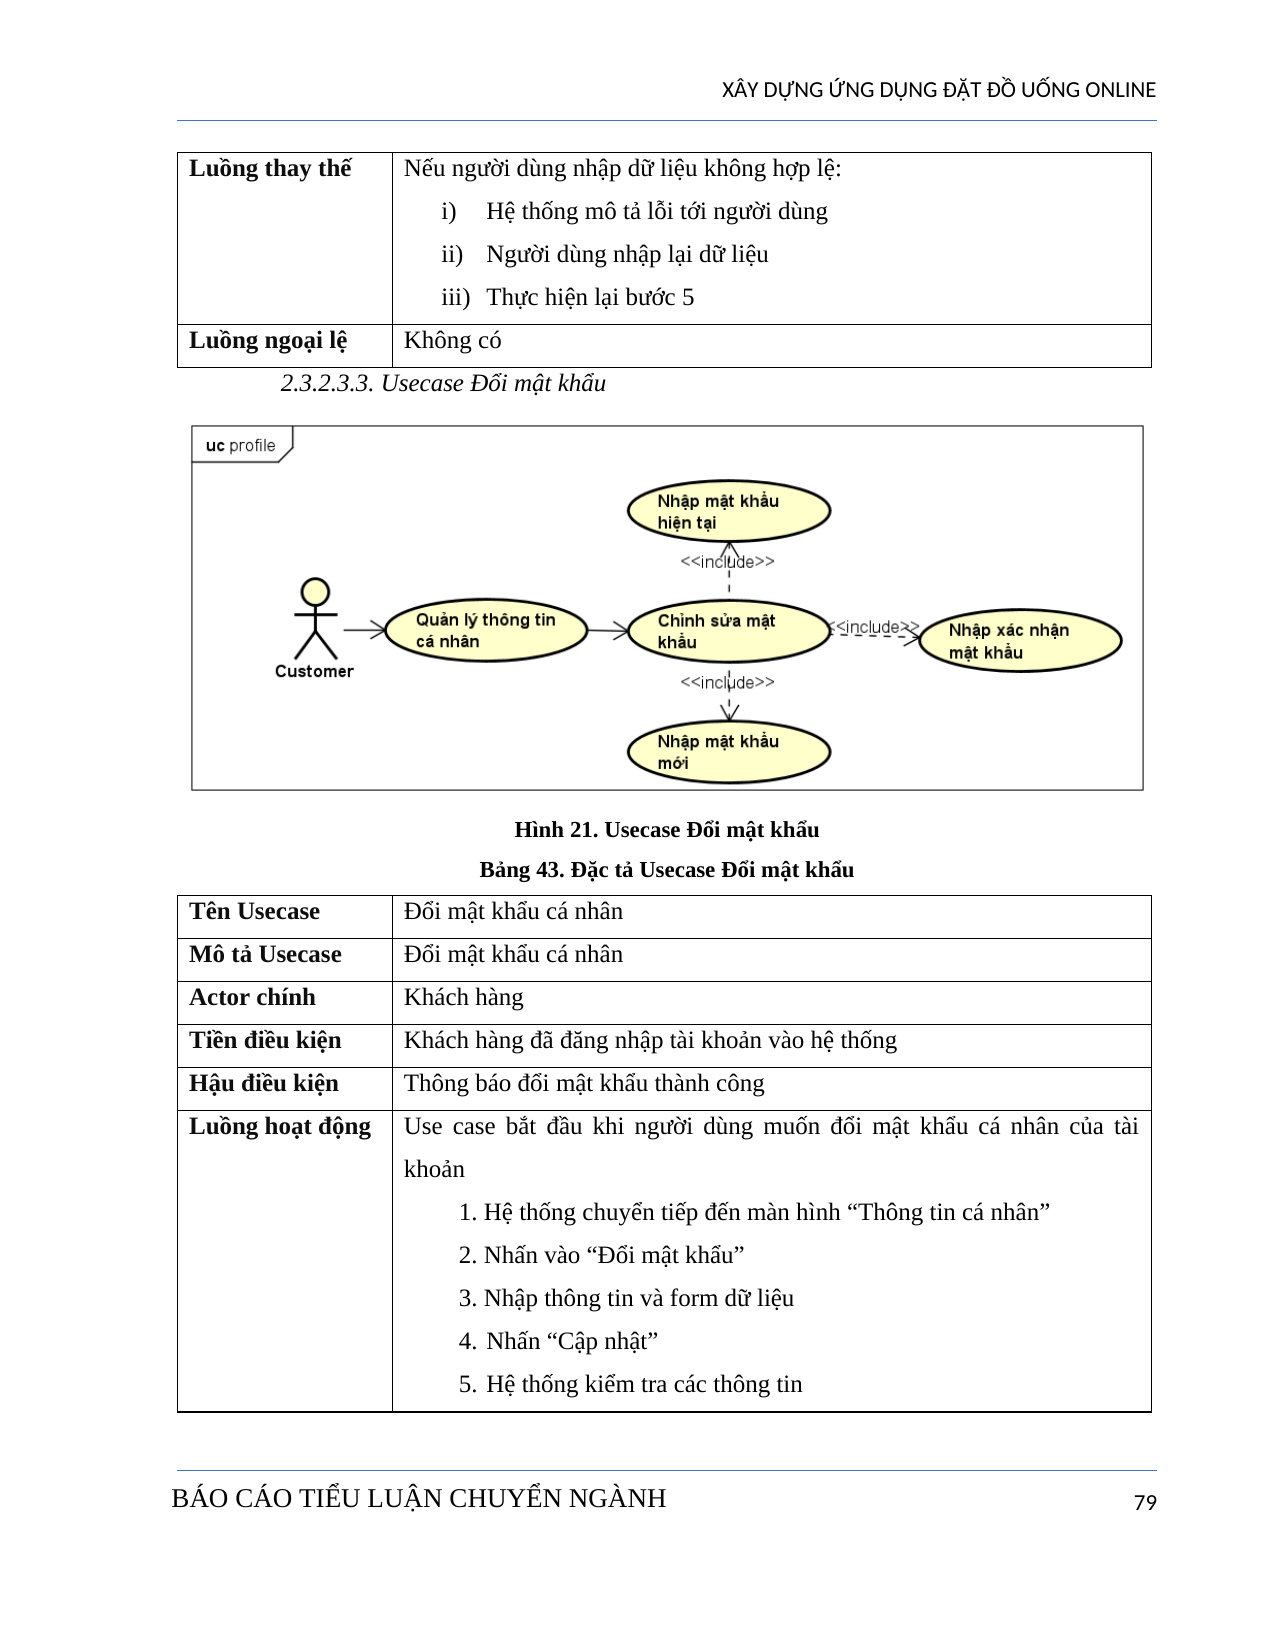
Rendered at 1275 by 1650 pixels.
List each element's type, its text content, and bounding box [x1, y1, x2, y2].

table_cell Luồng hoạt động [178, 1111, 392, 1411]
table_cell Nếu người dùng nhập dữ liệu không hợp lệ: Hệ thống mô tả lỗi tới người dùng Người dùng nhập lại dữ liệu Thực hiện lại bước 5 [393, 153, 1151, 324]
table_cell Luồng ngoại lệ [178, 325, 392, 367]
text Bảng 43. Đặc tả Usecase Đổi mật khẩu [177, 856, 1157, 882]
table_cell Khách hàng đã đăng nhập tài khoản vào hệ thống [393, 1025, 1151, 1067]
table_cell Khách hàng [393, 982, 1151, 1024]
table_cell Đổi mật khẩu cá nhân [393, 939, 1151, 981]
table_cell Luồng thay thế [178, 153, 392, 324]
table_cell Không có [393, 325, 1151, 367]
picture [177, 411, 1157, 803]
subtitle 2.3.2.3.3. Usecase Đổi mật khẩu [281, 368, 1157, 397]
table_cell Mô tả Usecase [178, 939, 392, 981]
table_cell Actor chính [178, 982, 392, 1024]
table_cell Hậu điều kiện [178, 1068, 392, 1110]
table_cell Tiền điều kiện [178, 1025, 392, 1067]
table_header Tên Usecase [178, 896, 392, 938]
table_cell Thông báo đổi mật khẩu thành công [393, 1068, 1151, 1110]
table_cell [393, 1111, 1151, 1411]
text Hình 21. Usecase Đổi mật khẩu [177, 816, 1157, 843]
table_header Đổi mật khẩu cá nhân [393, 896, 1151, 938]
